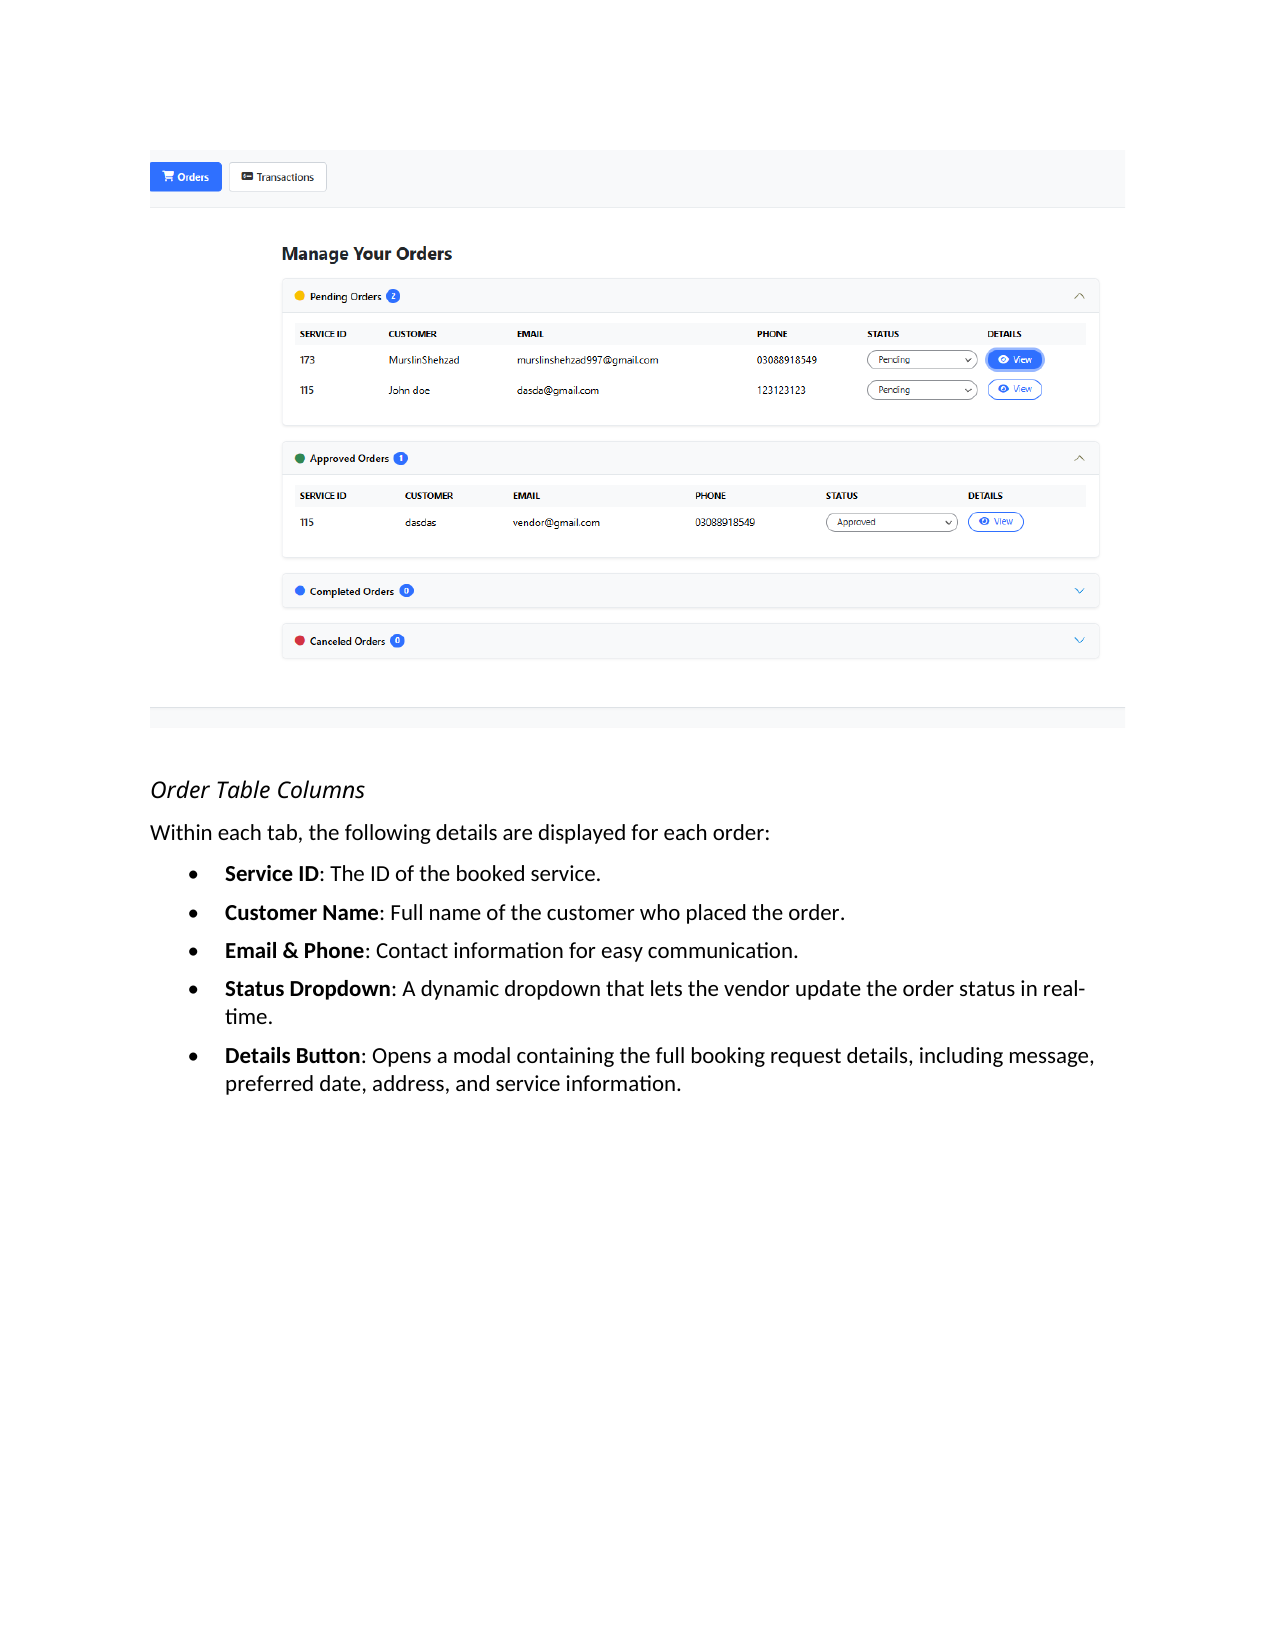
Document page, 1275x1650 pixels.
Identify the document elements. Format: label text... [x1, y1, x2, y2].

list Status Dropdown: A dynamic dropdown that lets the vendor update the order status in real-time. [187, 974, 1125, 1031]
text Order Table Columns [150, 774, 1125, 806]
list Email & Phone: Contact information for easy communication. [187, 936, 1125, 964]
picture [150, 150, 1125, 728]
list Service ID: The ID of the booked service. [187, 859, 1125, 887]
list Customer Name: Full name of the customer who placed the order. [187, 898, 1125, 926]
list Details Button: Opens a modal containing the full booking request details, including message, preferred date, address, and service information. [187, 1041, 1125, 1097]
text Within each tab, the following details are displayed for each order: [150, 818, 1125, 847]
